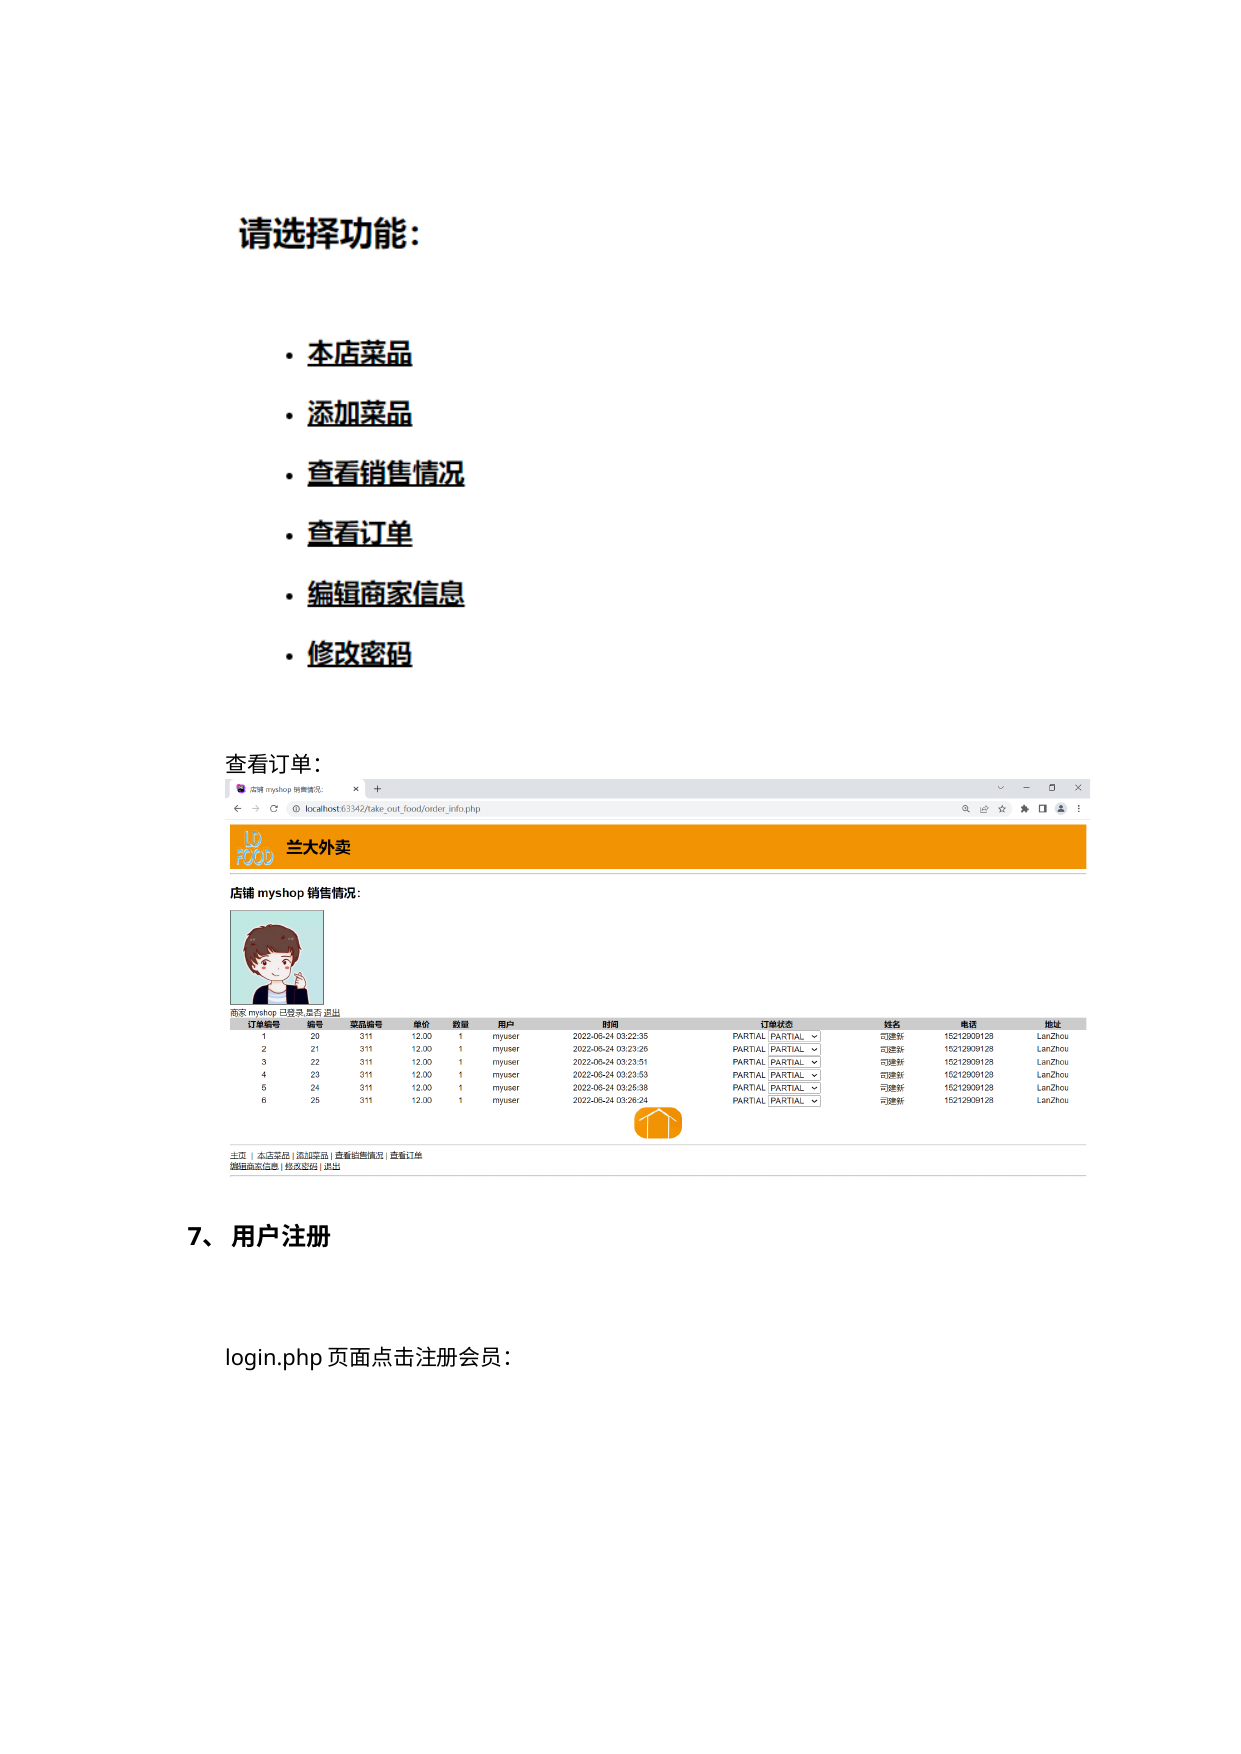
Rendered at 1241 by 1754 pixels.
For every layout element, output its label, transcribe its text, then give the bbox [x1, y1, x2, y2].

list login.php页面点击注册会员： [225, 1339, 1053, 1372]
list 用户注册 [187, 1202, 1053, 1267]
picture [225, 779, 1091, 1182]
picture [225, 162, 740, 725]
text 查看订单： [225, 747, 1053, 779]
